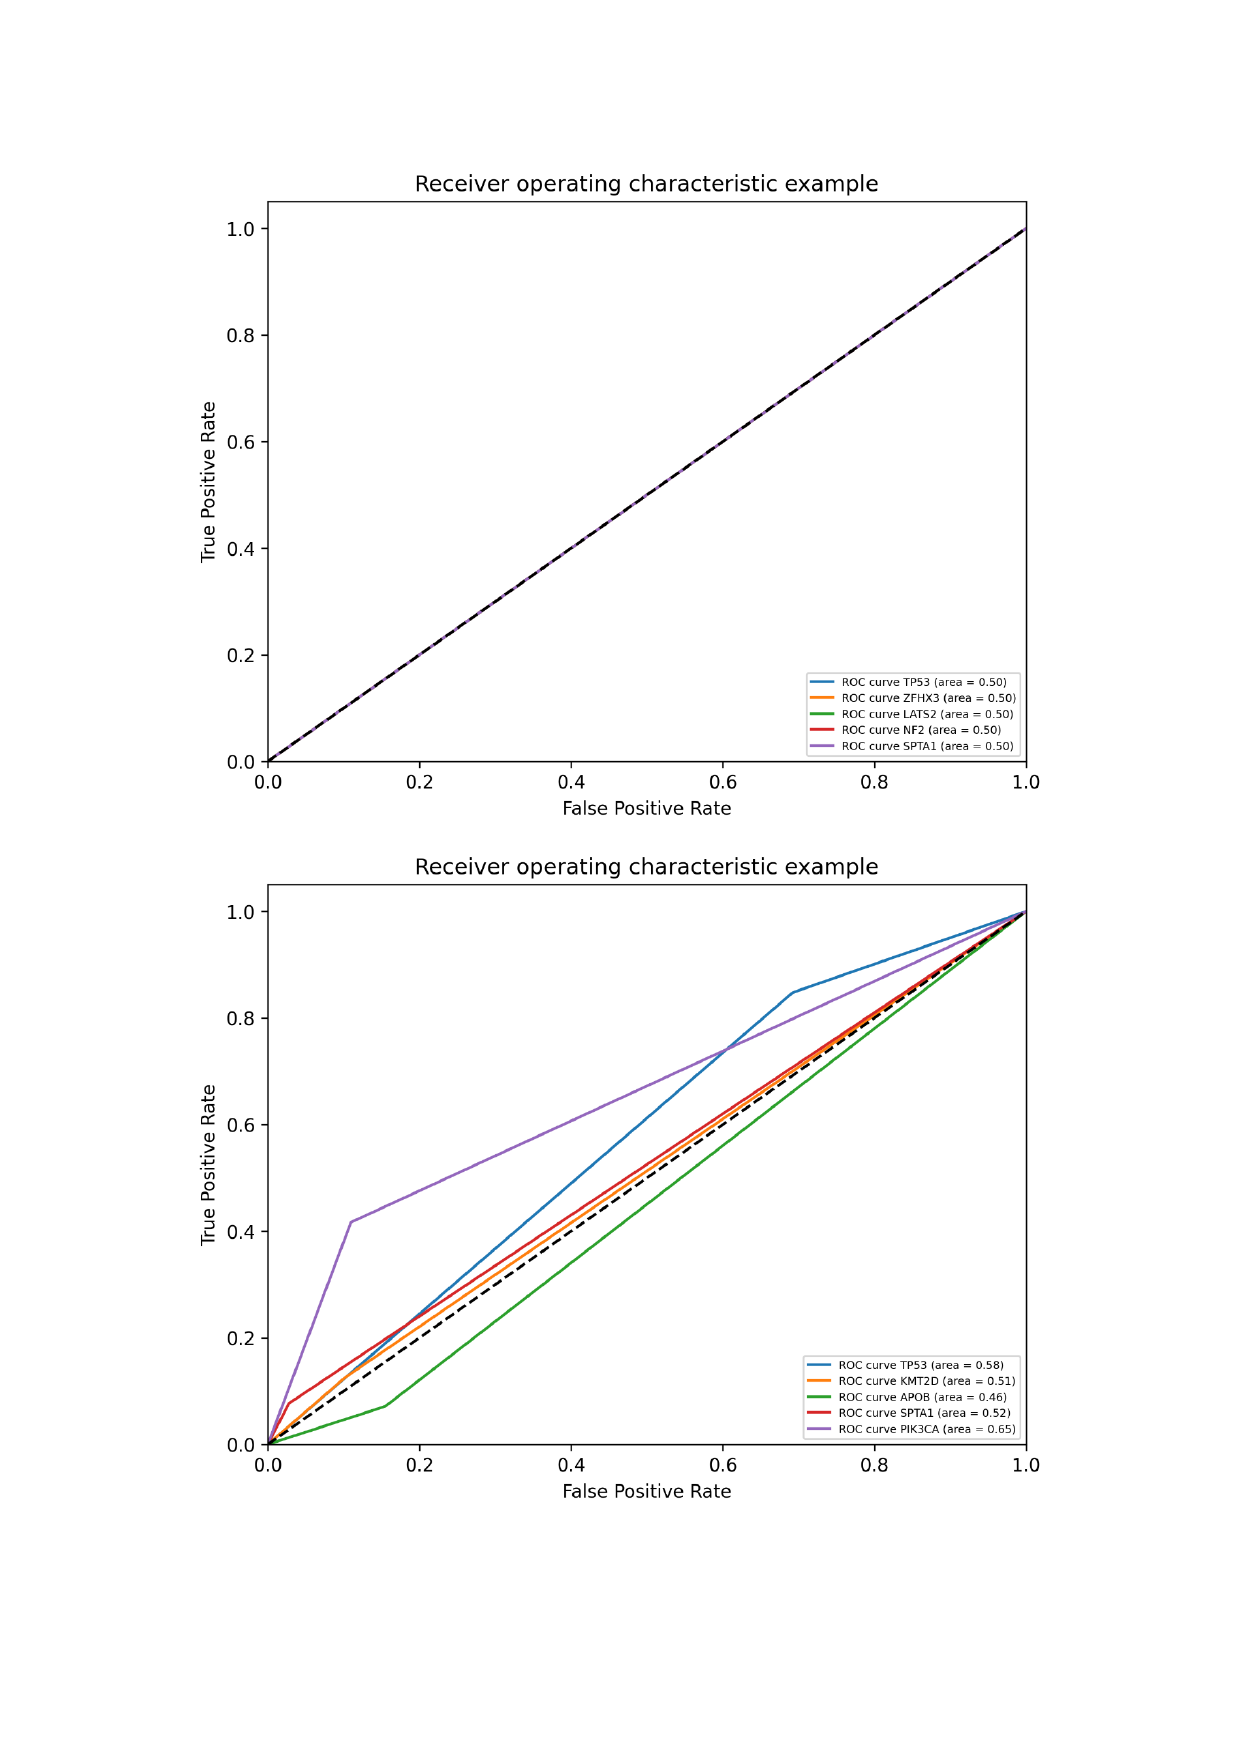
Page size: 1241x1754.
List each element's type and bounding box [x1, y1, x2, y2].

picture [187, 162, 1053, 831]
picture [187, 844, 1053, 1514]
